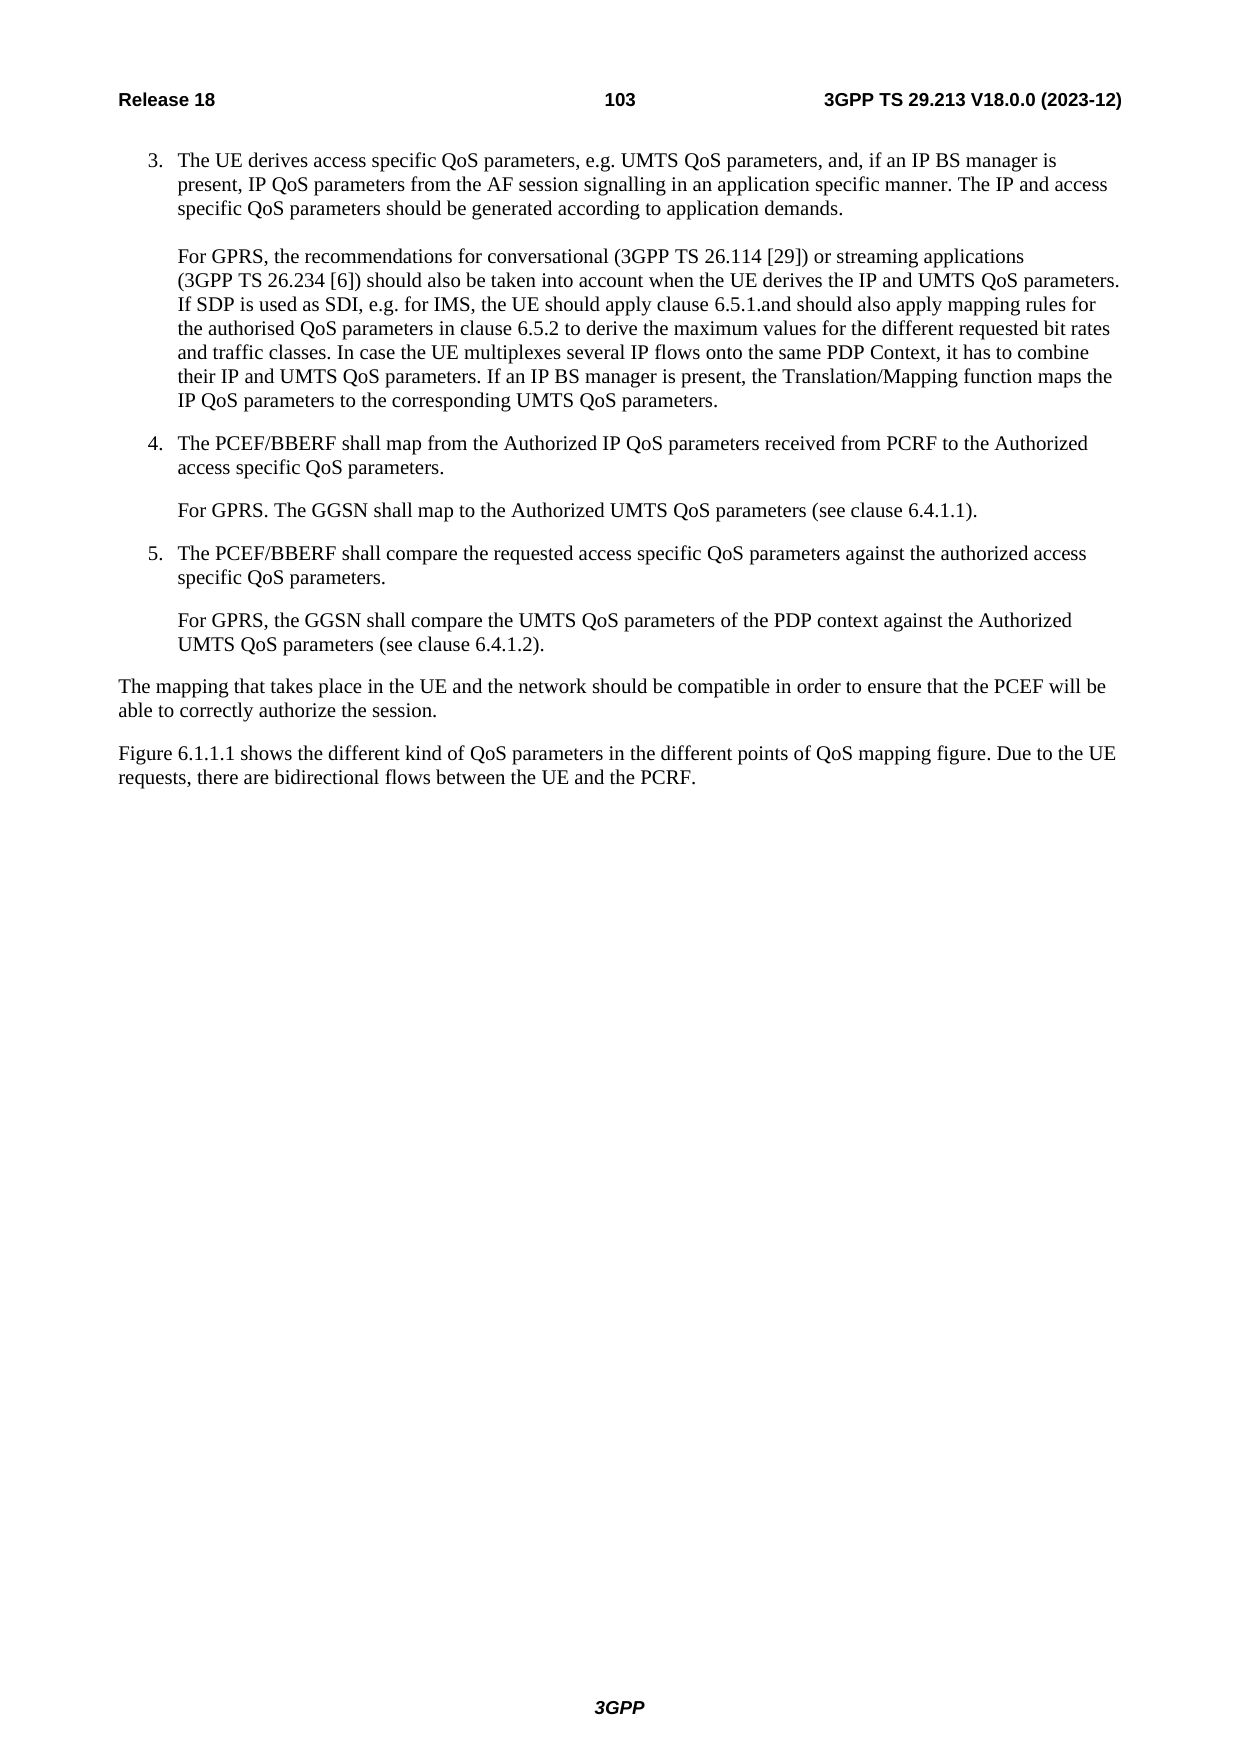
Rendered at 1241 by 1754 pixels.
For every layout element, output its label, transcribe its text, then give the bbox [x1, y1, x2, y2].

text 5. The PCEF/BBERF shall compare the requested access specific QoS parameters against the authorized access specific QoS parameters. [148, 541, 1122, 589]
text For GPRS. The GGSN shall map to the Authorized UMTS QoS parameters (see clause 6.4.1.1). [148, 498, 1122, 522]
text The mapping that takes place in the UE and the network should be compatible in order to ensure that the PCEF will be able to correctly authorize the session. [118, 674, 1122, 722]
text 4. The PCEF/BBERF shall map from the Authorized IP QoS parameters received from PCRF to the Authorized access specific QoS parameters. [148, 431, 1122, 479]
text 3. The UE derives access specific QoS parameters, e.g. UMTS QoS parameters, and, if an IP BS manager is present, IP QoS parameters from the AF session signalling in an application specific manner. The IP and access specific QoS parameters should be generated according to application demands. For GPRS, the recommendations for conversational (3GPP TS 26.114 [29]) or streaming applications (3GPP TS 26.234 [6]) should also be taken into account when the UE derives the IP and UMTS QoS parameters. If SDP is used as SDI, e.g. for IMS, the UE should apply clause 6.5.1.and should also apply mapping rules for the authorised QoS parameters in clause 6.5.2 to derive the maximum values for the different requested bit rates and traffic classes. In case the UE multiplexes several IP flows onto the same PDP Context, it has to combine their IP and UMTS QoS parameters. If an IP BS manager is present, the Translation/Mapping function maps the IP QoS parameters to the corresponding UMTS QoS parameters. [148, 147, 1122, 412]
text For GPRS, the GGSN shall compare the UMTS QoS parameters of the PDP context against the Authorized UMTS QoS parameters (see clause 6.4.1.2). [148, 607, 1122, 656]
text Figure 6.1.1.1 shows the different kind of QoS parameters in the different points of QoS mapping figure. Due to the UE requests, there are bidirectional flows between the UE and the PCRF. [118, 741, 1122, 789]
